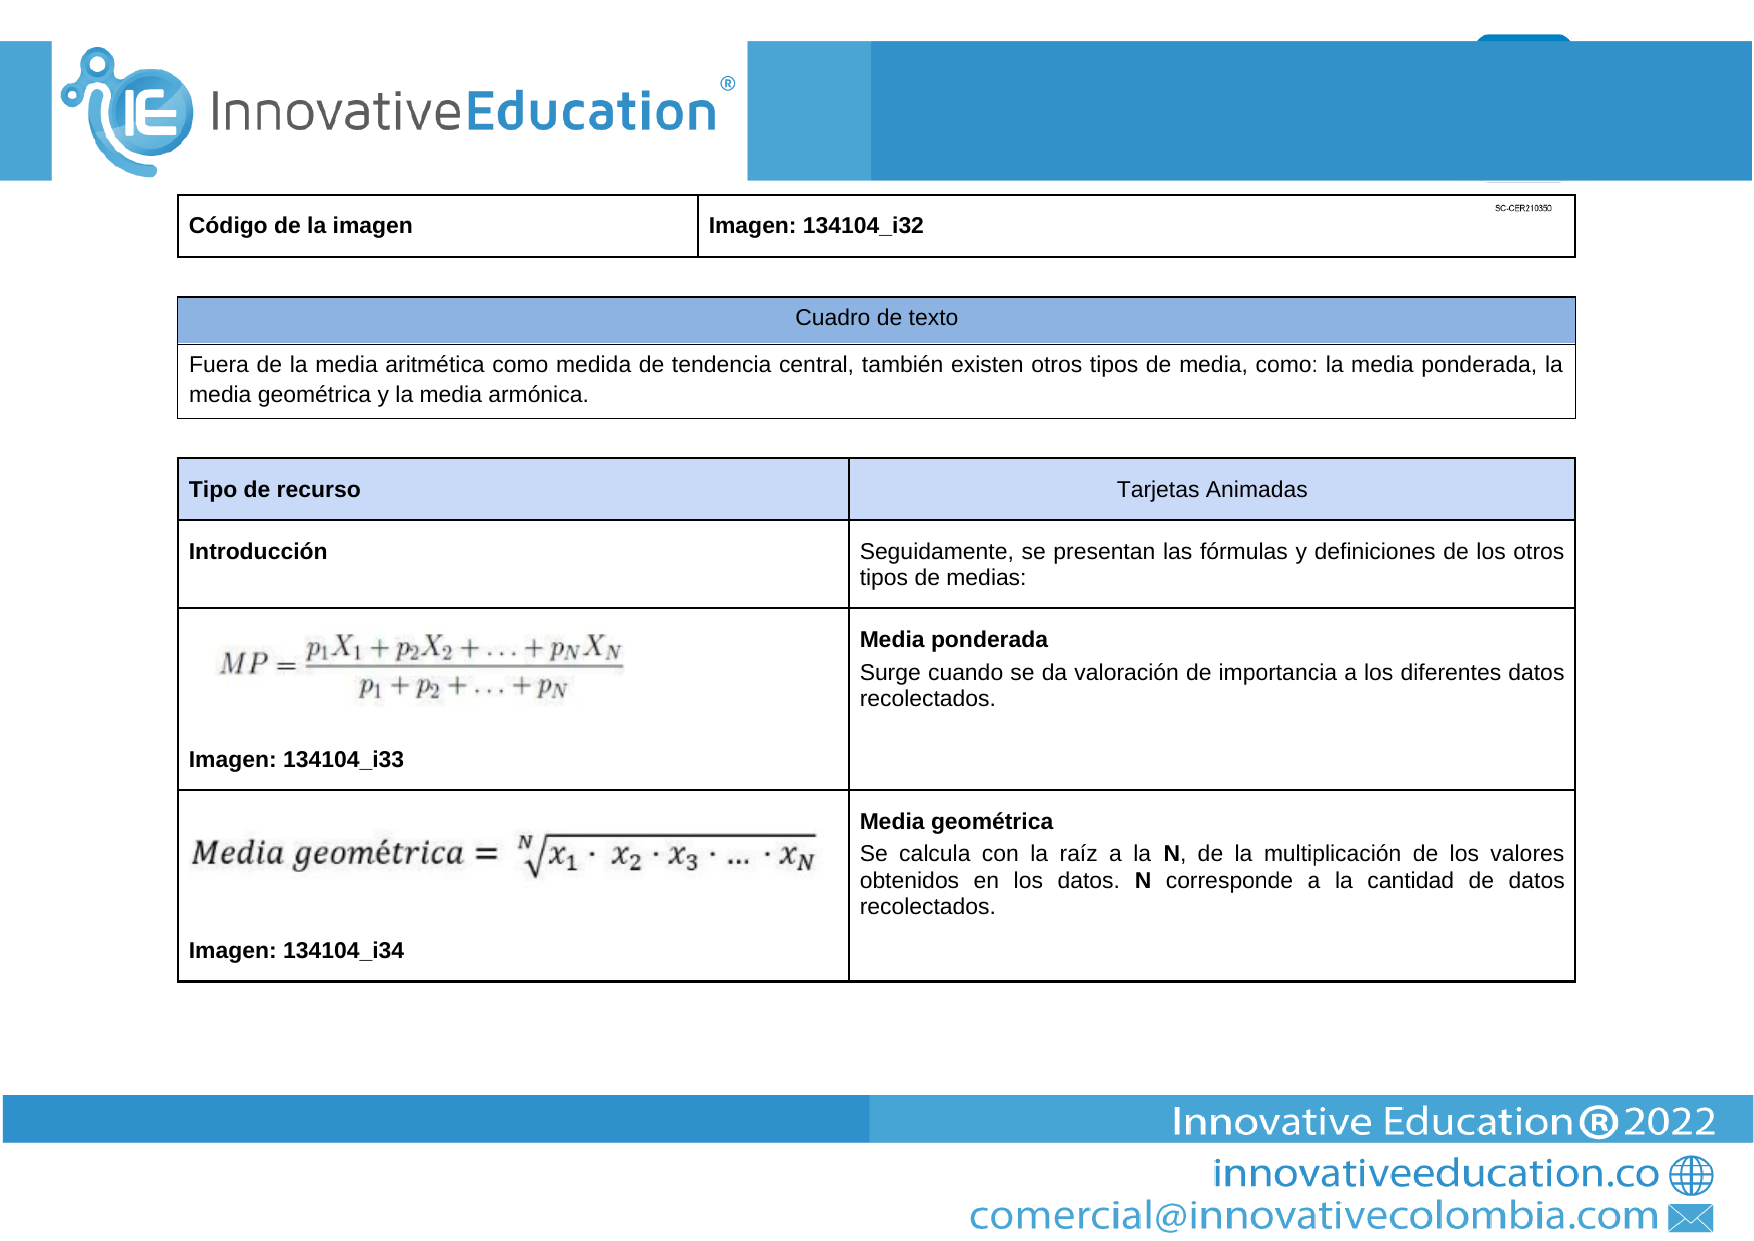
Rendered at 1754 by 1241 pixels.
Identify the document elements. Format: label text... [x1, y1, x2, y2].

table_cell Imagen: 134104_i32 [699, 196, 1574, 256]
table_cell Introducción [179, 521, 848, 607]
table_cell Código de la imagen [179, 196, 697, 256]
picture [188, 807, 839, 899]
table_header Tipo de recurso [179, 459, 848, 519]
table_cell Seguidamente, se presentan las fórmulas y definiciones de los otros tipos de medias: [850, 521, 1574, 607]
table_header Tarjetas Animadas [850, 459, 1574, 519]
table_cell Imagen: 134104_i33 [179, 609, 848, 789]
picture [188, 626, 642, 708]
table_cell Imagen: 134104_i34 [179, 791, 848, 980]
table_cell Media ponderada Surge cuando se da valoración de importancia a los diferentes datos recolectados. [850, 609, 1574, 789]
table_cell Media geométrica Se calcula con la raíz a la N, de la multiplicación de los valores obtenidos en los datos. N corresponde a la cantidad de datos recolectados. [850, 791, 1574, 980]
table_cell Fuera de la media aritmética como medida de tendencia central, también existen otros tipos de media, como: la media ponderada, la media geométrica y la media armónica. [178, 345, 1575, 417]
picture [0, 28, 1752, 194]
picture [2, 1093, 1754, 1239]
table_header Cuadro de texto [178, 298, 1575, 343]
